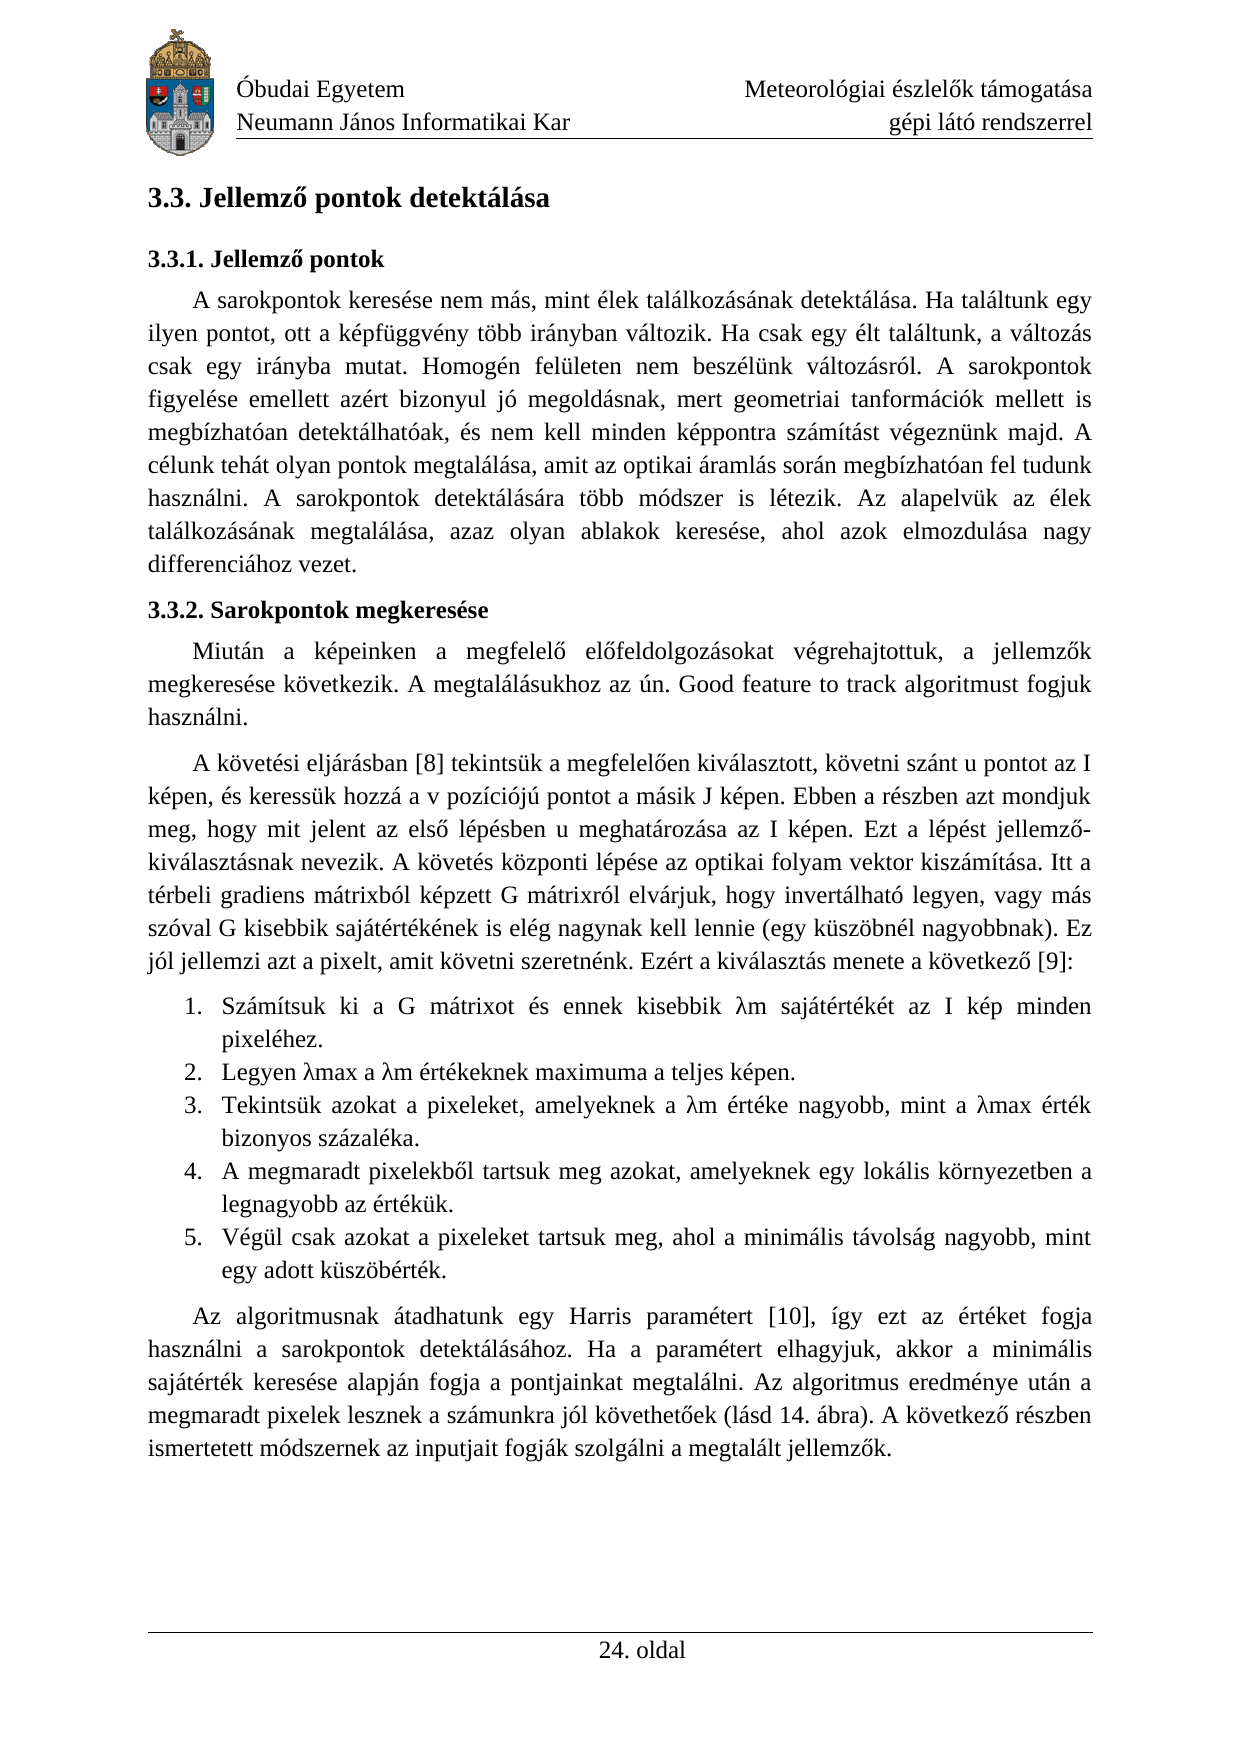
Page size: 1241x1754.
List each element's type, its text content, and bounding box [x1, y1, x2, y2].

text Miután a képeinken a megfelelő előfeldolgozásokat végrehajtottuk, a jellemzők megkeresése következik. A megtalálásukhoz az ún. Good feature to track algoritmust fogjuk használni. [148, 636, 1093, 731]
list Legyen λmax a λm értékeknek maximuma a teljes képen. [184, 1057, 1093, 1086]
subtitle 3.3.1. Jellemző pontok [148, 244, 1093, 273]
subtitle 3.3.2. Sarokpontok megkeresése [148, 595, 1093, 624]
subtitle 3.3. Jellemző pontok detektálása [148, 180, 1093, 214]
text A sarokpontok keresése nem más, mint élek találkozásának detektálása. Ha találtunk egy ilyen pontot, ott a képfüggvény több irányban változik. Ha csak egy élt találtunk, a változás csak egy irányba mutat. Homogén felületen nem beszélünk változásról. A sarokpontok figyelése emellett azért bizonyul jó megoldásnak, mert geometriai tanformációk mellett is megbízhatóan detektálhatóak, és nem kell minden képpontra számítást végeznünk majd. A célunk tehát olyan pontok megtalálása, amit az optikai áramlás során megbízhatóan fel tudunk használni. A sarokpontok detektálására több módszer is létezik. Az alapelvük az élek találkozásának megtalálása, azaz olyan ablakok keresése, ahol azok elmozdulása nagy differenciához vezet. [148, 285, 1093, 578]
list Számítsuk ki a G mátrixot és ennek kisebbik λm sajátértékét az I kép minden pixeléhez. [184, 991, 1093, 1053]
list Végül csak azokat a pixeleket tartsuk meg, ahol a minimális távolság nagyobb, mint egy adott küszöbérték. [184, 1222, 1093, 1284]
picture [146, 28, 215, 157]
text Az algoritmusnak átadhatunk egy Harris paramétert [10], így ezt az értéket fogja használni a sarokpontok detektálásához. Ha a paramétert elhagyjuk, akkor a minimális sajátérték keresése alapján fogja a pontjainkat megtalálni. Az algoritmus eredménye után a megmaradt pixelek lesznek a számunkra jól követhetőek (lásd 14. ábra). A következő részben ismertetett módszernek az inputjait fogják szolgálni a megtalált jellemzők. [148, 1301, 1093, 1462]
list A megmaradt pixelekből tartsuk meg azokat, amelyeknek egy lokális környezetben a legnagyobb az értékük. [184, 1156, 1093, 1218]
list Tekintsük azokat a pixeleket, amelyeknek a λm értéke nagyobb, mint a λmax érték bizonyos százaléka. [184, 1090, 1093, 1152]
text A követési eljárásban [8] tekintsük a megfelelően kiválasztott, követni szánt u pontot az I képen, és keressük hozzá a v pozíciójú pontot a másik J képen. Ebben a részben azt mondjuk meg, hogy mit jelent az első lépésben u meghatározása az I képen. Ezt a lépést jellemző-kiválasztásnak nevezik. A követés központi lépése az optikai folyam vektor kiszámítása. Itt a térbeli gradiens mátrixból képzett G mátrixról elvárjuk, hogy invertálható legyen, vagy más szóval G kisebbik sajátértékének is elég nagynak kell lennie (egy küszöbnél nagyobbnak). Ez jól jellemzi azt a pixelt, amit követni szeretnénk. Ezért a kiválasztás menete a következő [9]: [148, 748, 1093, 974]
